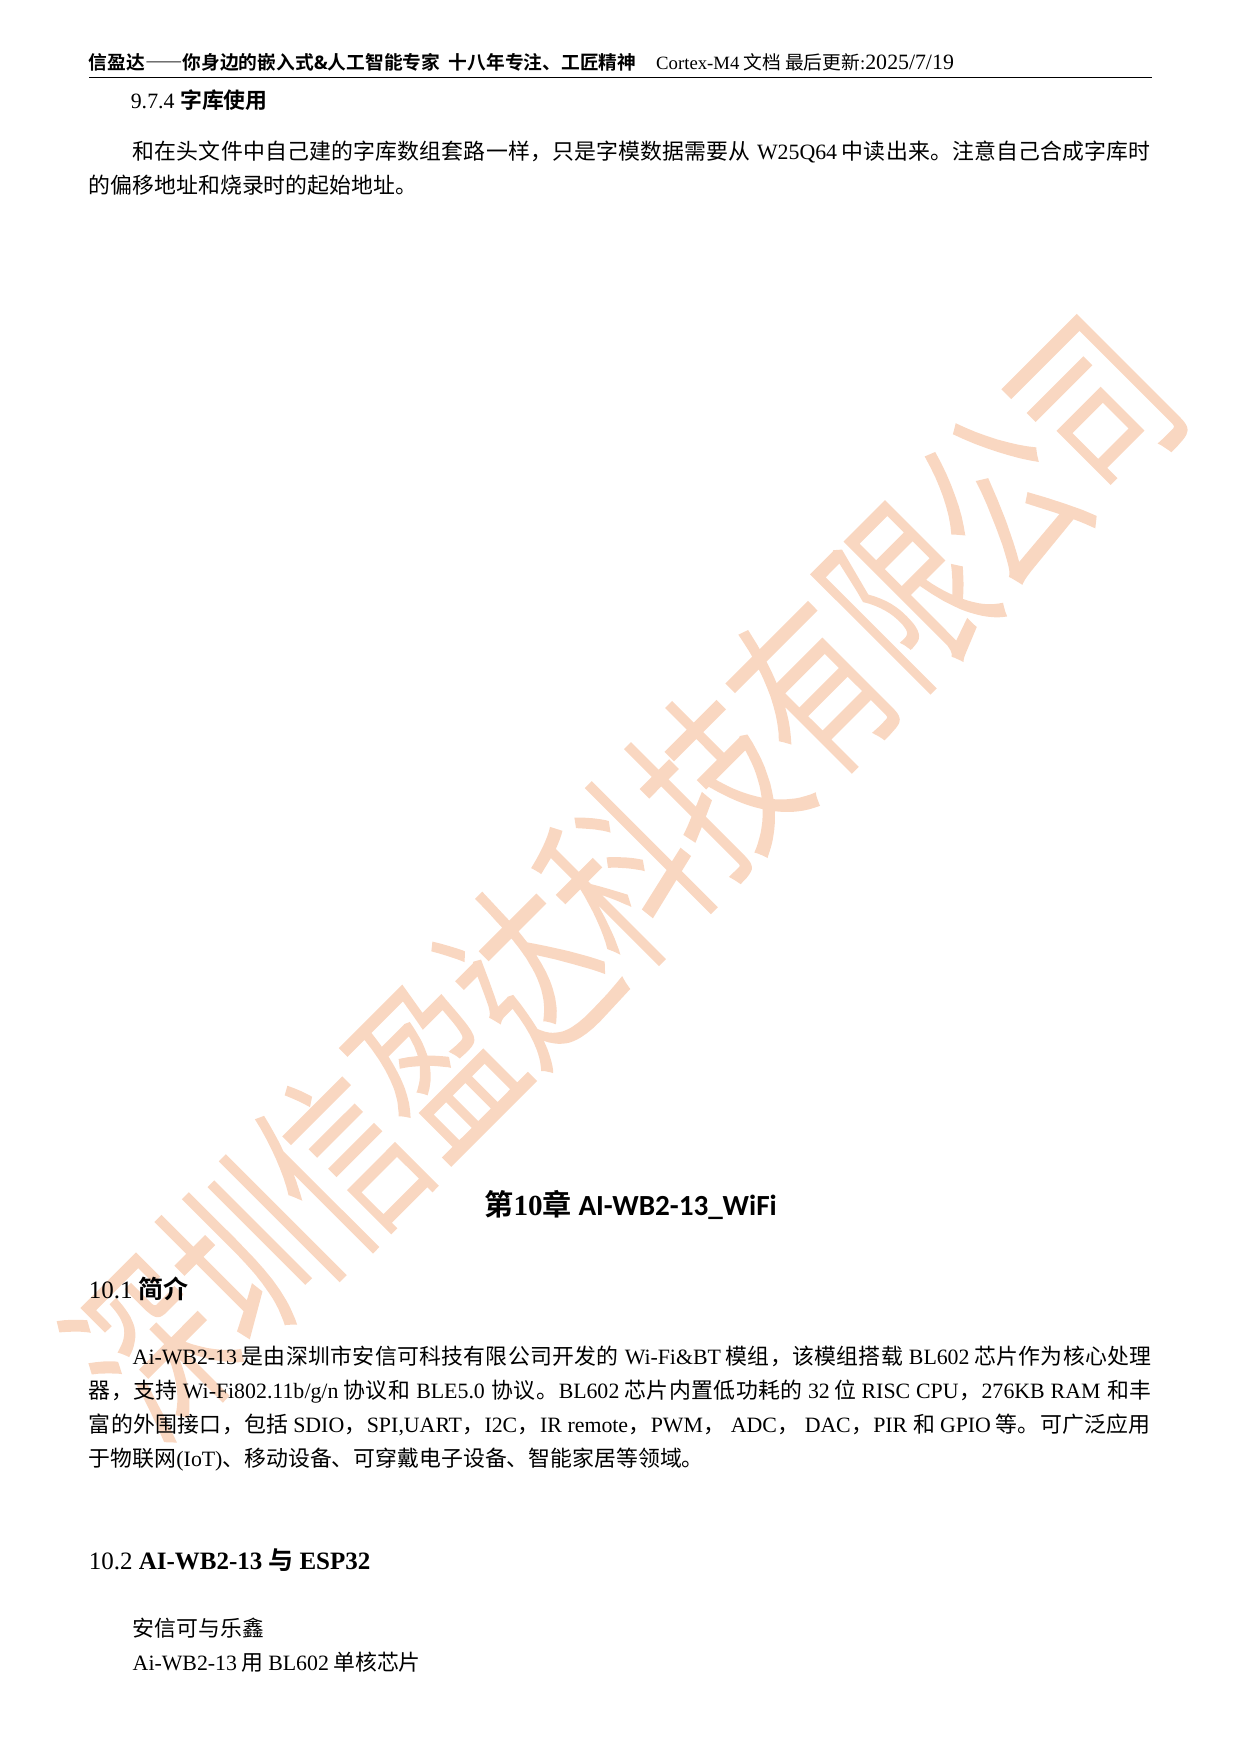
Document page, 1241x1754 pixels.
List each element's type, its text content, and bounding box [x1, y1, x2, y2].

text 安信可与乐鑫 [89, 1610, 1152, 1644]
text Ai-WB2-13用 BL602单核芯片 [89, 1644, 1152, 1678]
subtitle 字库使用 [89, 82, 1152, 116]
text 和在头文件中自己建的字库数组套路一样，只是字模数据需要从W25Q64中读出来。注意自己合成字库时的偏移地址和烧录时的起始地址。 [89, 133, 1152, 201]
text Ai-WB2-13是由深圳市安信可科技有限公司开发的 Wi-Fi&BT模组，该模组搭载 BL602芯片作为核心处理器，支持Wi-Fi802.11b/g/n协议和 BLE5.0 协议。BL602芯片内置低功耗的32位RISC CPU，276KB RAM 和丰富的外围接口，包括SDIO，SPI,UART，I2C，IR remote，PWM， ADC， DAC，PIR 和GPIO等。可广泛应用于物联网(IoT)、移动设备、可穿戴电子设备、智能家居等领域。 [89, 1338, 1152, 1474]
subtitle AI-WB2-13_WiFi [89, 1168, 1152, 1236]
subtitle 简介 [89, 1253, 1152, 1321]
subtitle AI-WB2-13 与 ESP32 [89, 1525, 1152, 1593]
